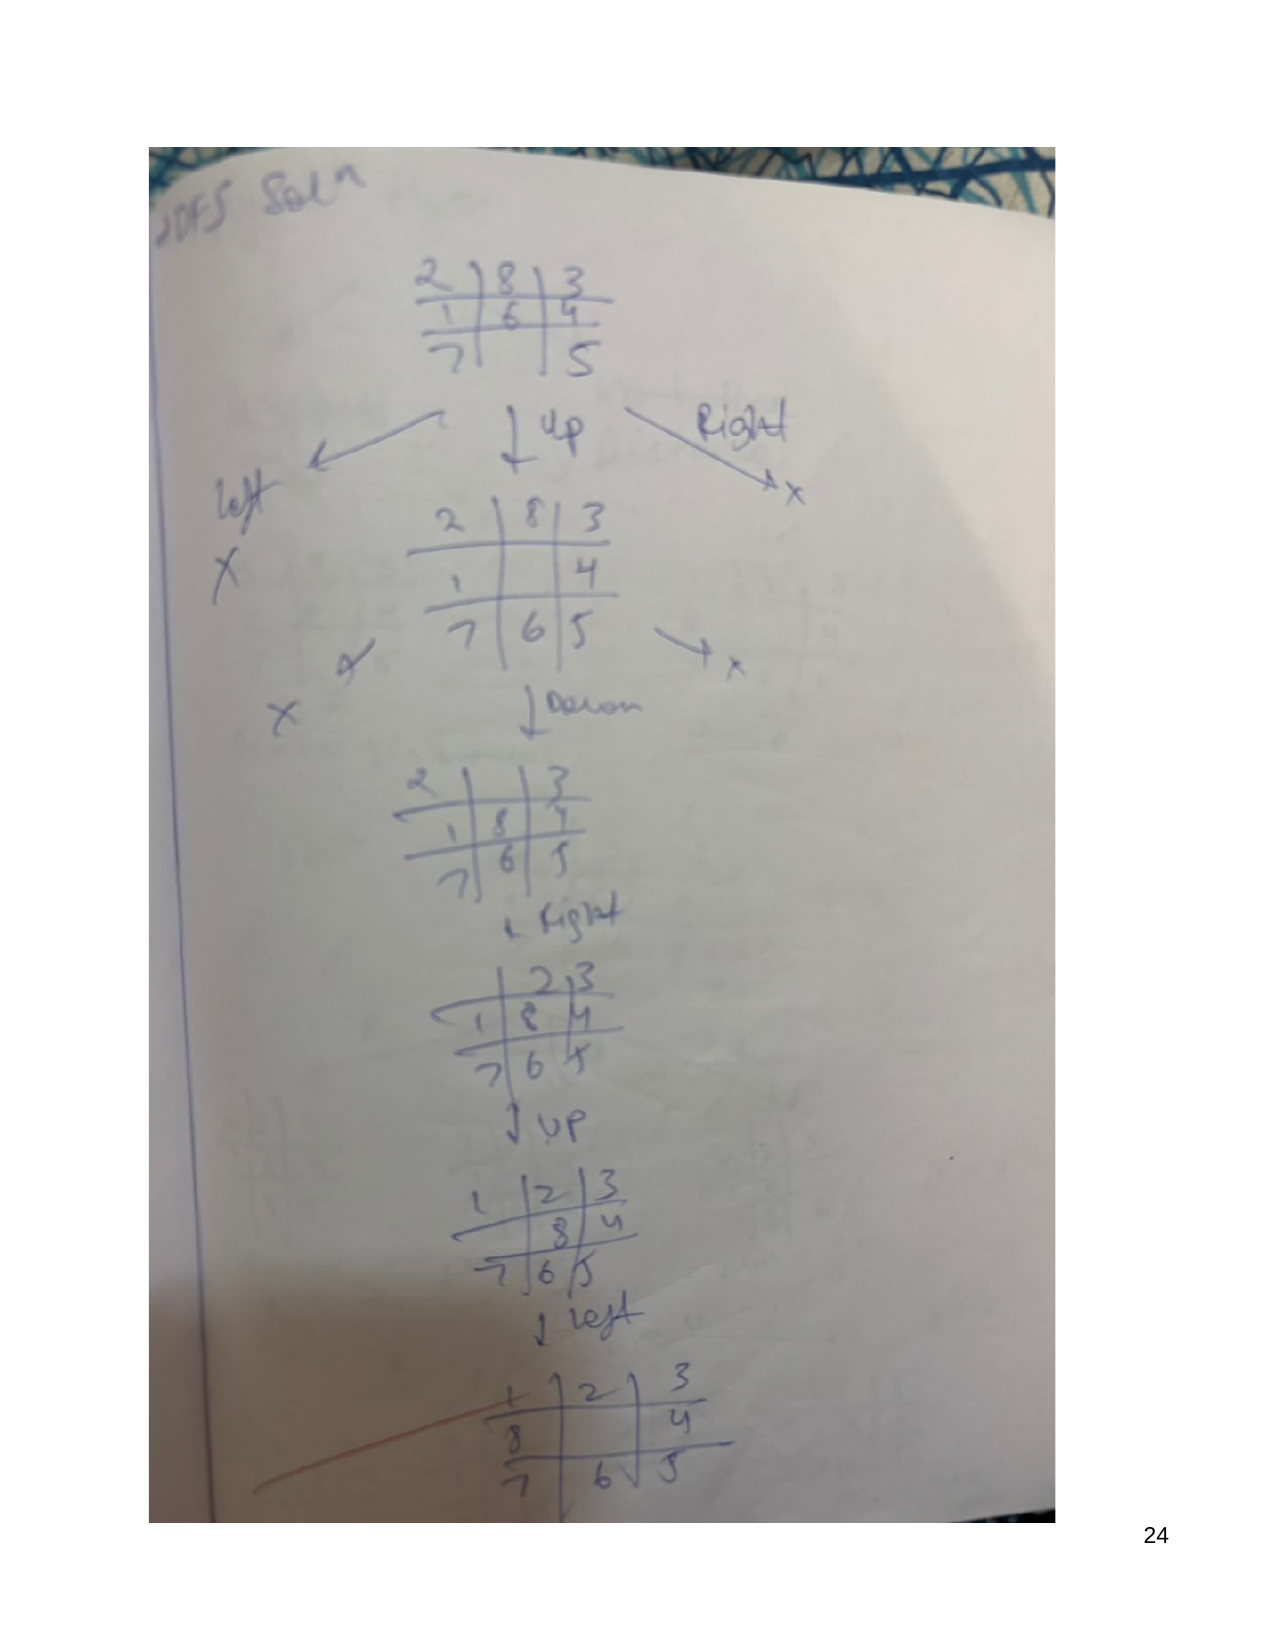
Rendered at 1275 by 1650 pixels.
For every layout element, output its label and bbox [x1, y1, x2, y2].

picture [148, 147, 1056, 1523]
